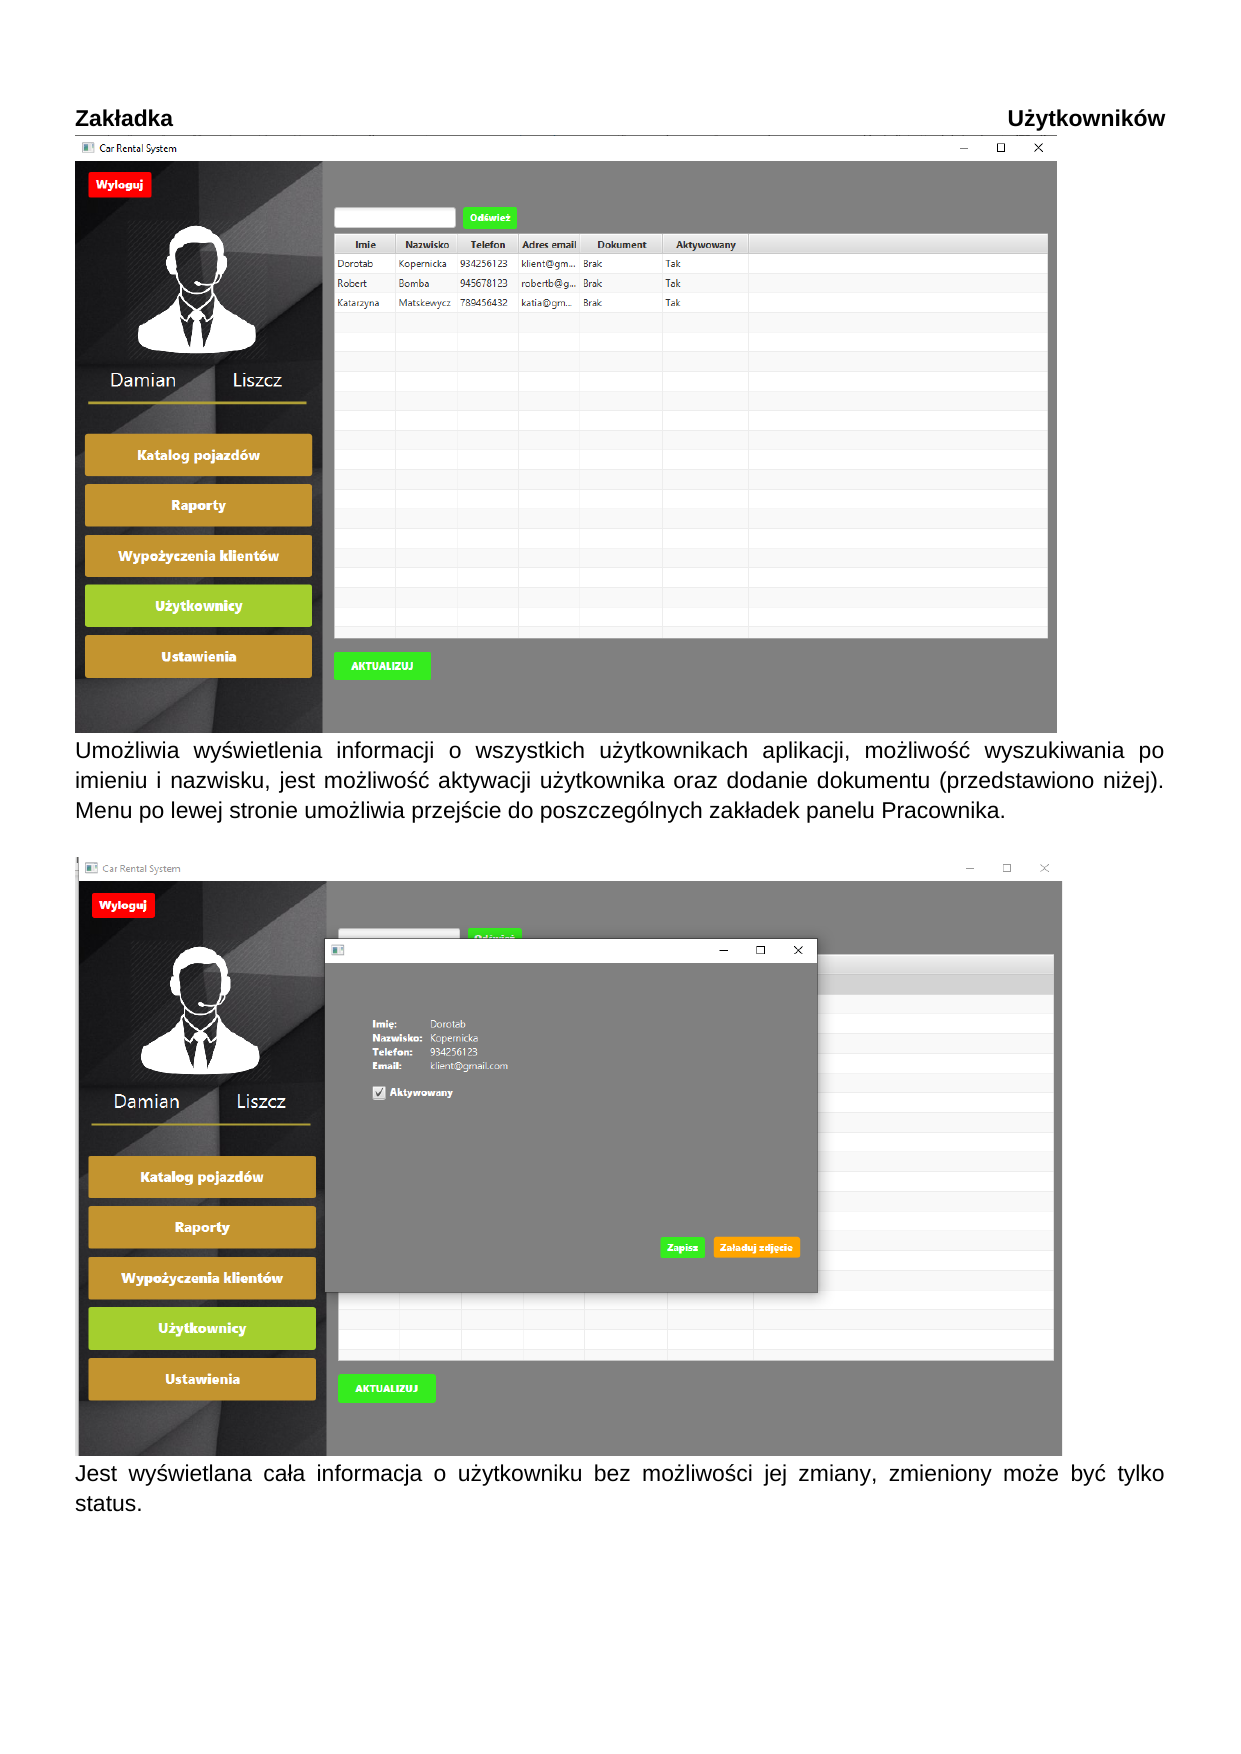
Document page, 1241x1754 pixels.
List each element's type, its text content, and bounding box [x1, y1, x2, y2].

text Jest wyświetlana cała informacja o użytkowniku bez możliwości jej zmiany, zmieniony może być tylko status. [75, 1460, 1165, 1516]
picture [75, 135, 1057, 733]
text Umożliwia wyświetlenia informacji o wszystkich użytkownikach aplikacji, możliwość wyszukiwania po imieniu i nazwisku, jest możliwość aktywacji użytkownika oraz dodanie dokumentu (przedstawiono niżej). Menu po lewej stronie umożliwia przejście do poszczególnych zakładek panelu Pracownika. [75, 737, 1165, 823]
picture [75, 857, 1063, 1456]
